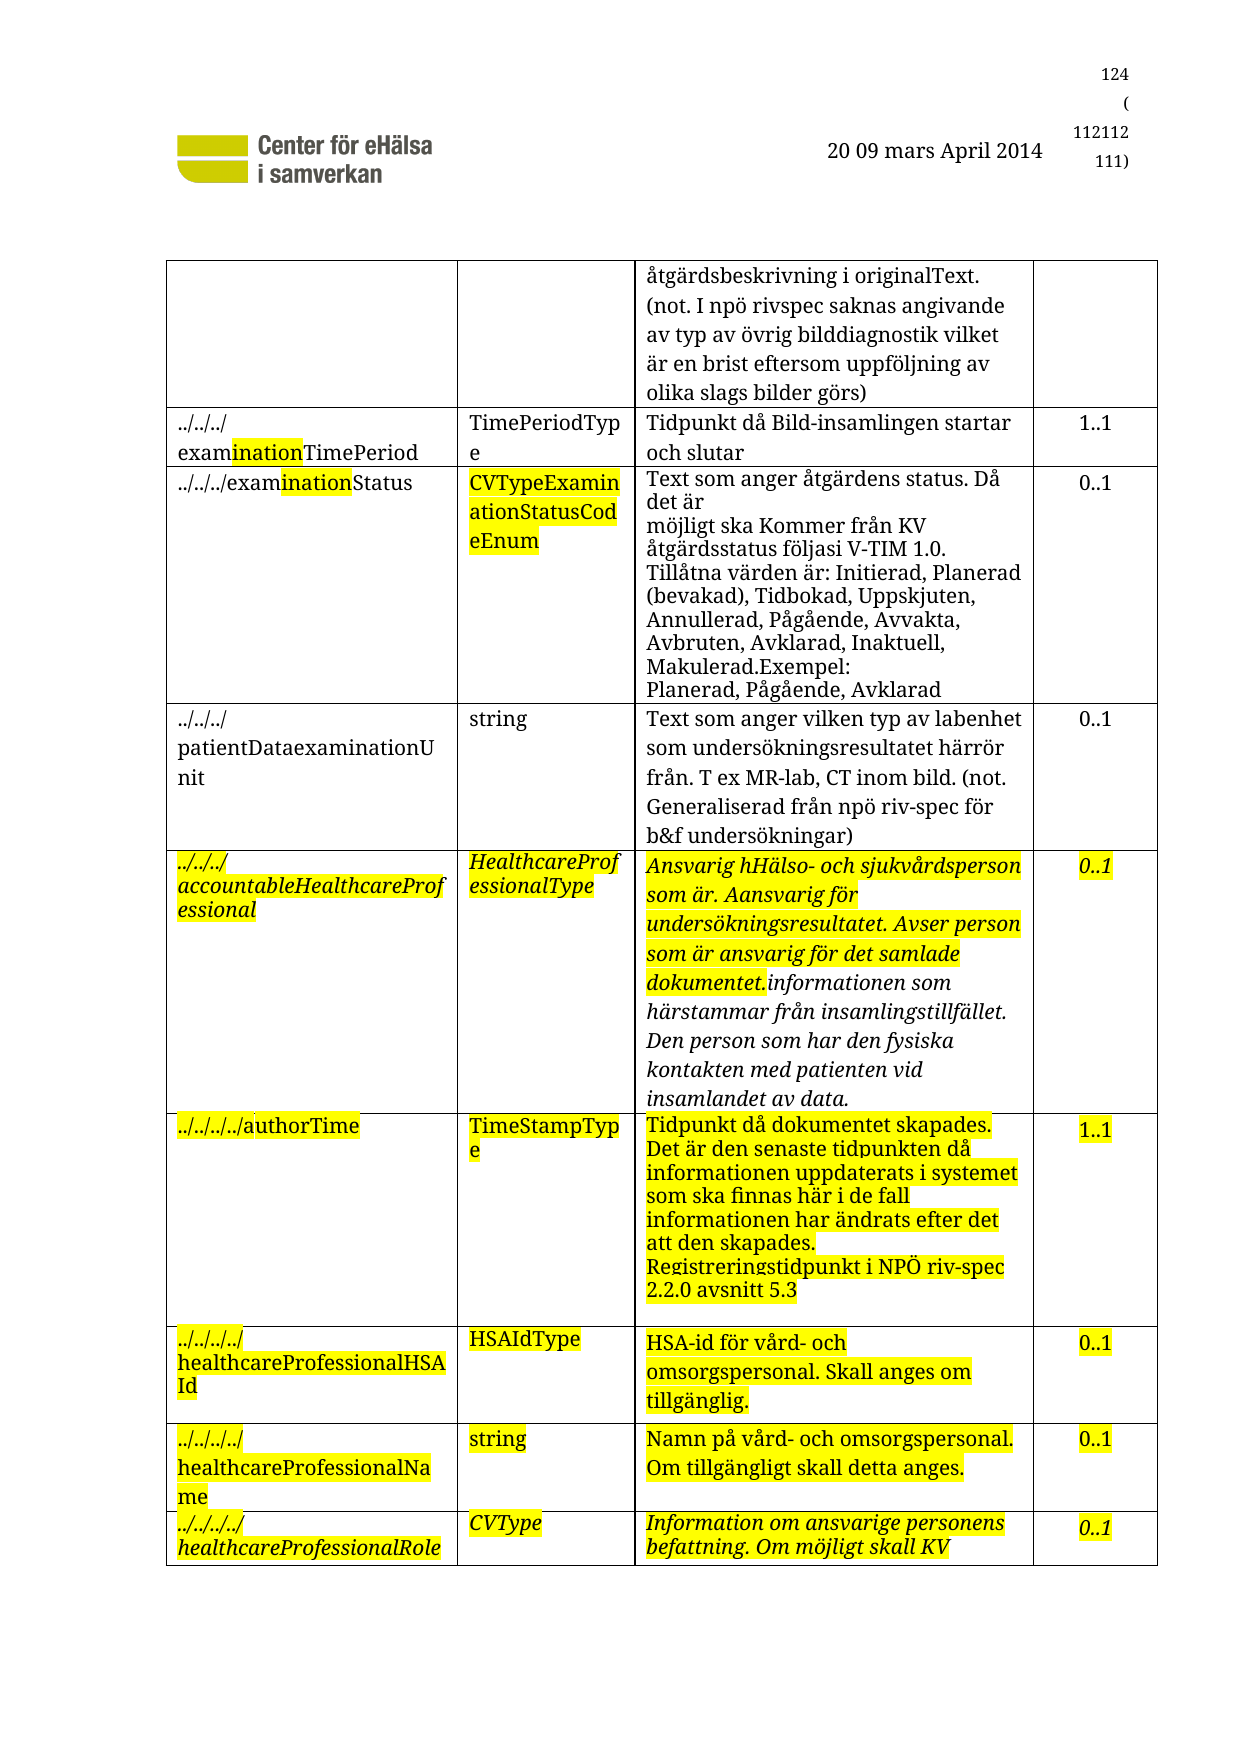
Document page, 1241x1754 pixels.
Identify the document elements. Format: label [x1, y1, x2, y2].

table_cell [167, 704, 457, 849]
picture [177, 135, 432, 183]
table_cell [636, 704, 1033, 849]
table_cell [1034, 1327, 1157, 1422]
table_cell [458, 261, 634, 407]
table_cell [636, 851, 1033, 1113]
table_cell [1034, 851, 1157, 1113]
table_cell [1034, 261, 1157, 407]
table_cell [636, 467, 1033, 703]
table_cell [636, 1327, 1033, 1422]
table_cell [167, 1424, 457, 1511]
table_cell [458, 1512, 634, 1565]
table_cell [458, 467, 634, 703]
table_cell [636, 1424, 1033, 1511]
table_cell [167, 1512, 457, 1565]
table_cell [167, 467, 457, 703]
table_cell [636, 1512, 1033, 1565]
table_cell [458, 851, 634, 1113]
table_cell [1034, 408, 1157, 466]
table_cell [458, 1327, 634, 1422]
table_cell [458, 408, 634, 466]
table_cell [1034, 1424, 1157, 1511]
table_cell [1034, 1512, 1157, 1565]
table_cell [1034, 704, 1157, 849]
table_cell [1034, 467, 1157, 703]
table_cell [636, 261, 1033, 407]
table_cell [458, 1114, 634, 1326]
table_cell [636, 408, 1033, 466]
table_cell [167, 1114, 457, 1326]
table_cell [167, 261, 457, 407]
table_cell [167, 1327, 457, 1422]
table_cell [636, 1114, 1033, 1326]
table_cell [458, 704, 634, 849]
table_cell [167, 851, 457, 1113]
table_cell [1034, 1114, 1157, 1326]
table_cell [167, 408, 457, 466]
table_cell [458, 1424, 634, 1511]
